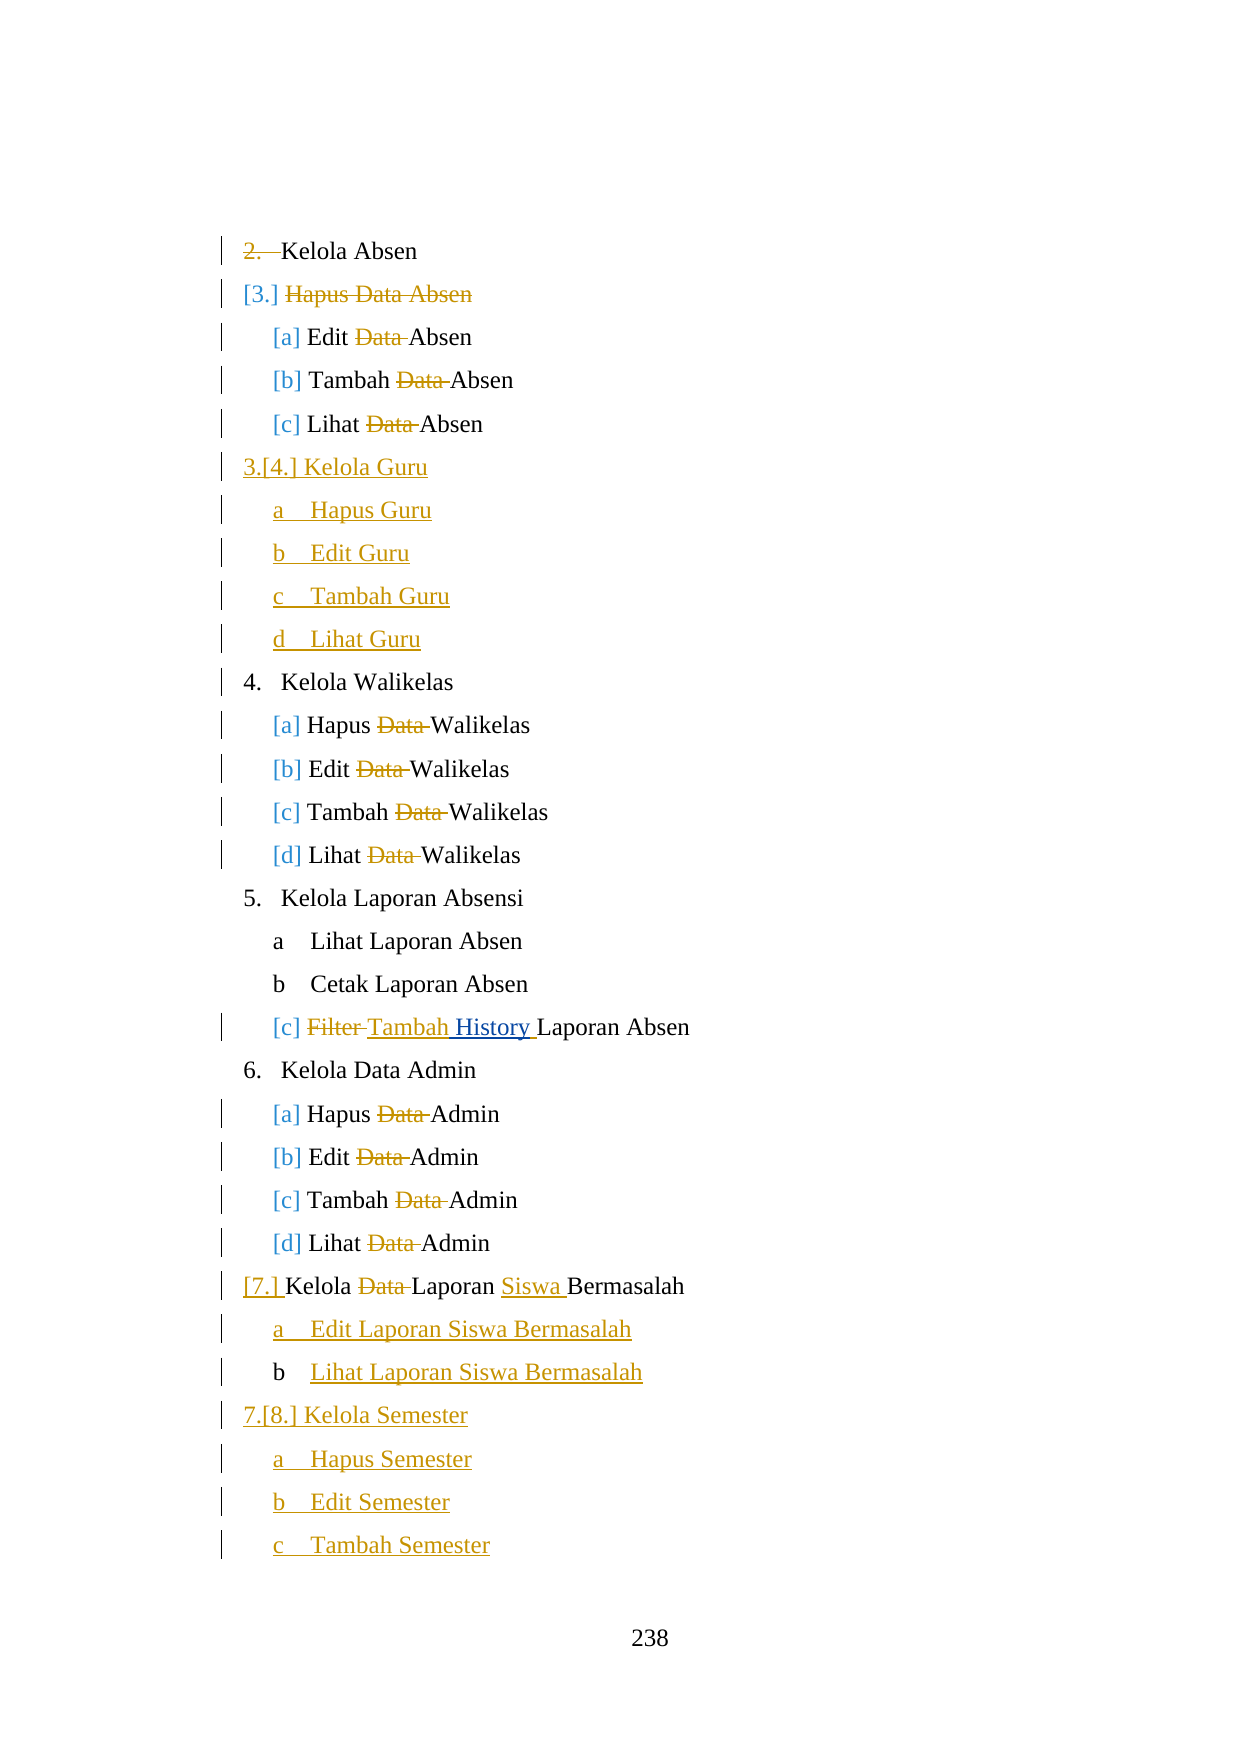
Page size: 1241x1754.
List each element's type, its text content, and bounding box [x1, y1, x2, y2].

list Edit Absen [273, 322, 1063, 351]
list Hapus Admin [273, 1099, 1063, 1127]
list Edit Walikelas [273, 754, 1063, 782]
list Kelola Absen [243, 236, 1063, 265]
list Tambah Admin [273, 1185, 1063, 1214]
list Kelola Data Admin [243, 1056, 1063, 1084]
list Lihat Laporan Absen [273, 926, 1063, 955]
list Lihat Absen [273, 409, 1063, 437]
list Kelola Walikelas [243, 667, 1063, 696]
list Kelola Laporan Absensi [243, 883, 1063, 912]
list Laporan Absen [273, 1012, 1063, 1041]
list Lihat Admin [273, 1228, 1063, 1257]
list Lihat Walikelas [273, 840, 1063, 869]
list Kelola Laporan Bermasalah [243, 1271, 1063, 1300]
list Hapus Walikelas [273, 711, 1063, 739]
list Edit Admin [273, 1142, 1063, 1171]
list Tambah Walikelas [273, 797, 1063, 826]
list Cetak Laporan Absen [273, 969, 1063, 998]
list Tambah Absen [273, 366, 1063, 394]
